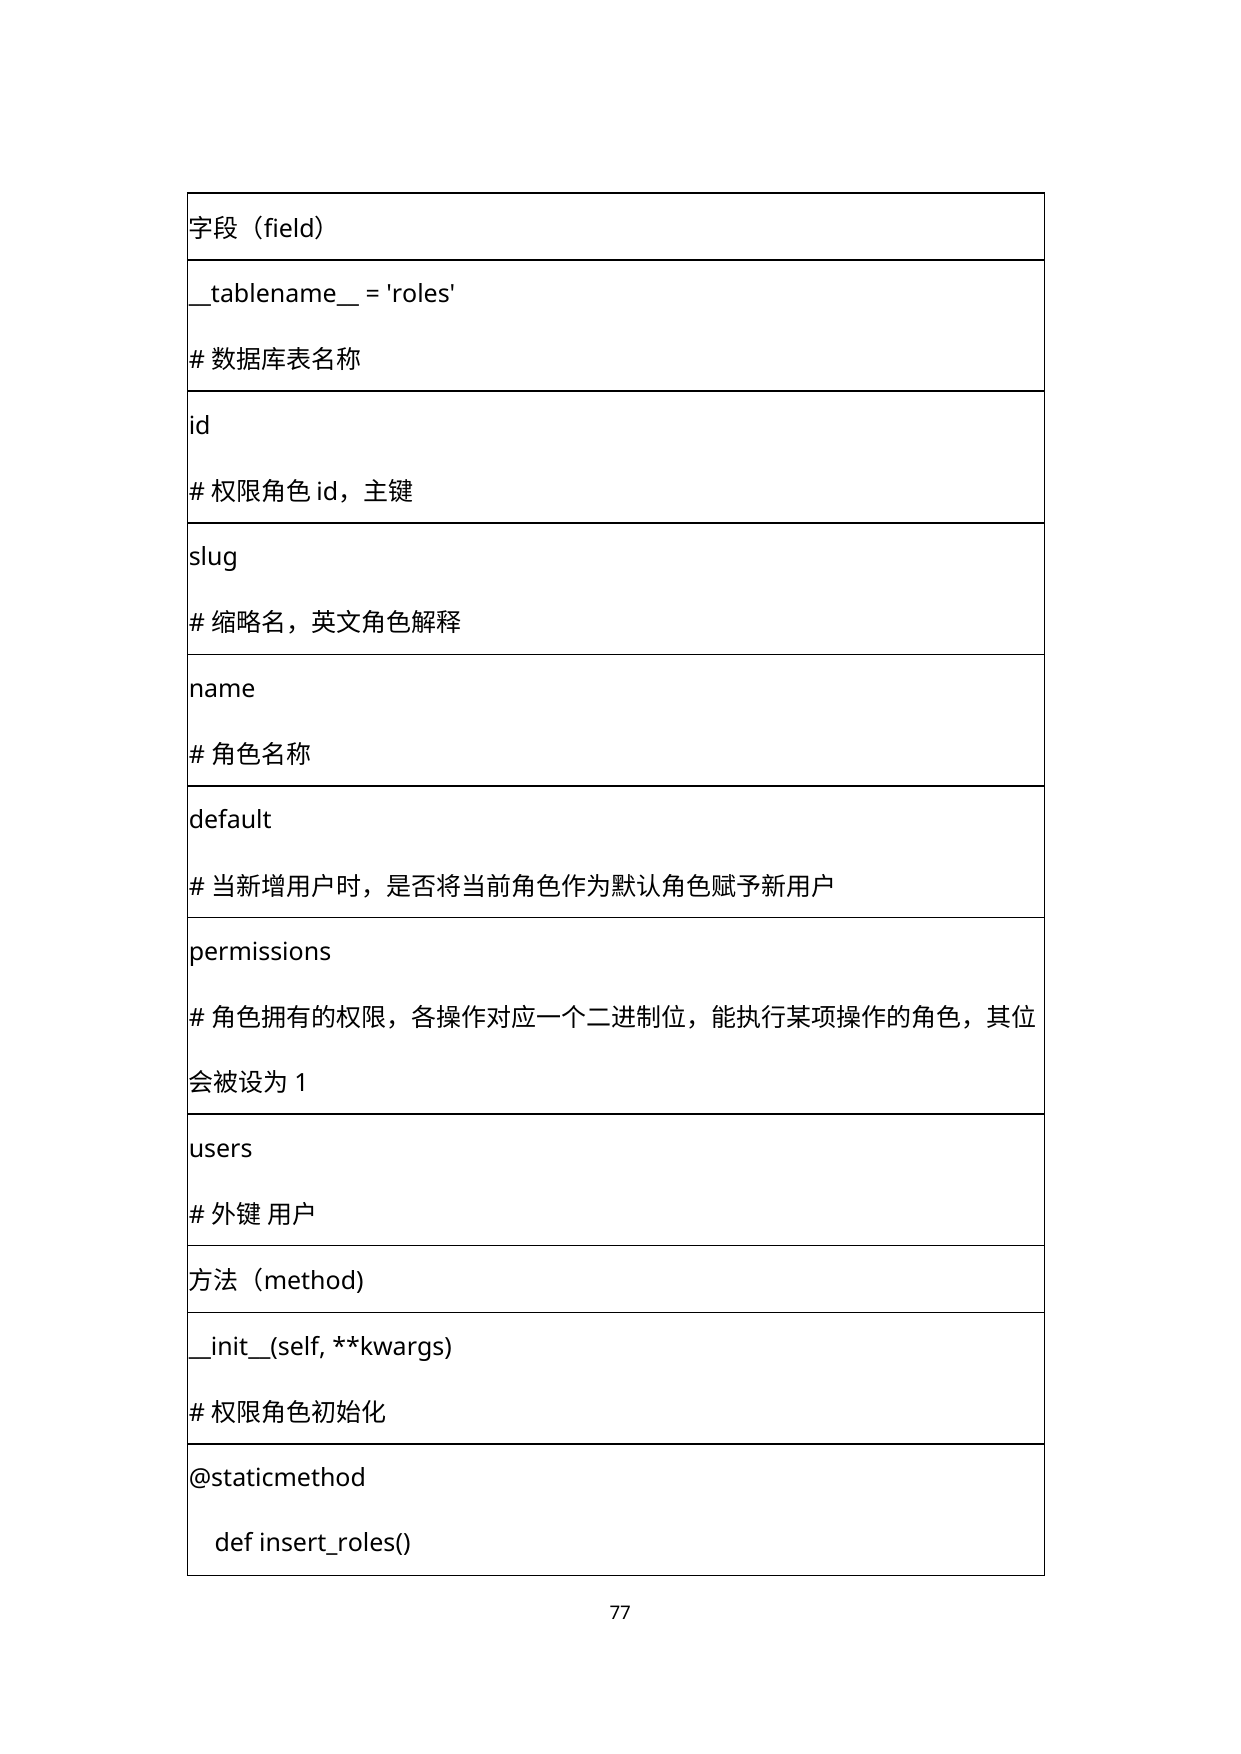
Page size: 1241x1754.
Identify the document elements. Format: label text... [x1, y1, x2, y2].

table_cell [188, 1445, 1044, 1574]
table_cell name # 角色名称 [188, 655, 1044, 785]
table_cell __tablename__ = 'roles' # 数据库表名称 [188, 261, 1044, 390]
table_cell slug # 缩略名，英文角色解释 [188, 524, 1044, 653]
table_cell __init__(self, **kwargs) # 权限角色初始化 [188, 1313, 1044, 1443]
table_cell 方法（method) [188, 1246, 1044, 1311]
table_cell default # 当新增用户时，是否将当前角色作为默认角色赋予新用户 [188, 787, 1044, 917]
table_cell permissions # 角色拥有的权限，各操作对应一个二进制位，能执行某项操作的角色，其位会被设为 1 [188, 918, 1044, 1113]
table_header 字段（field） [188, 194, 1044, 259]
table_cell users # 外键 用户 [188, 1115, 1044, 1245]
table_cell id # 权限角色id，主键 [188, 392, 1044, 522]
